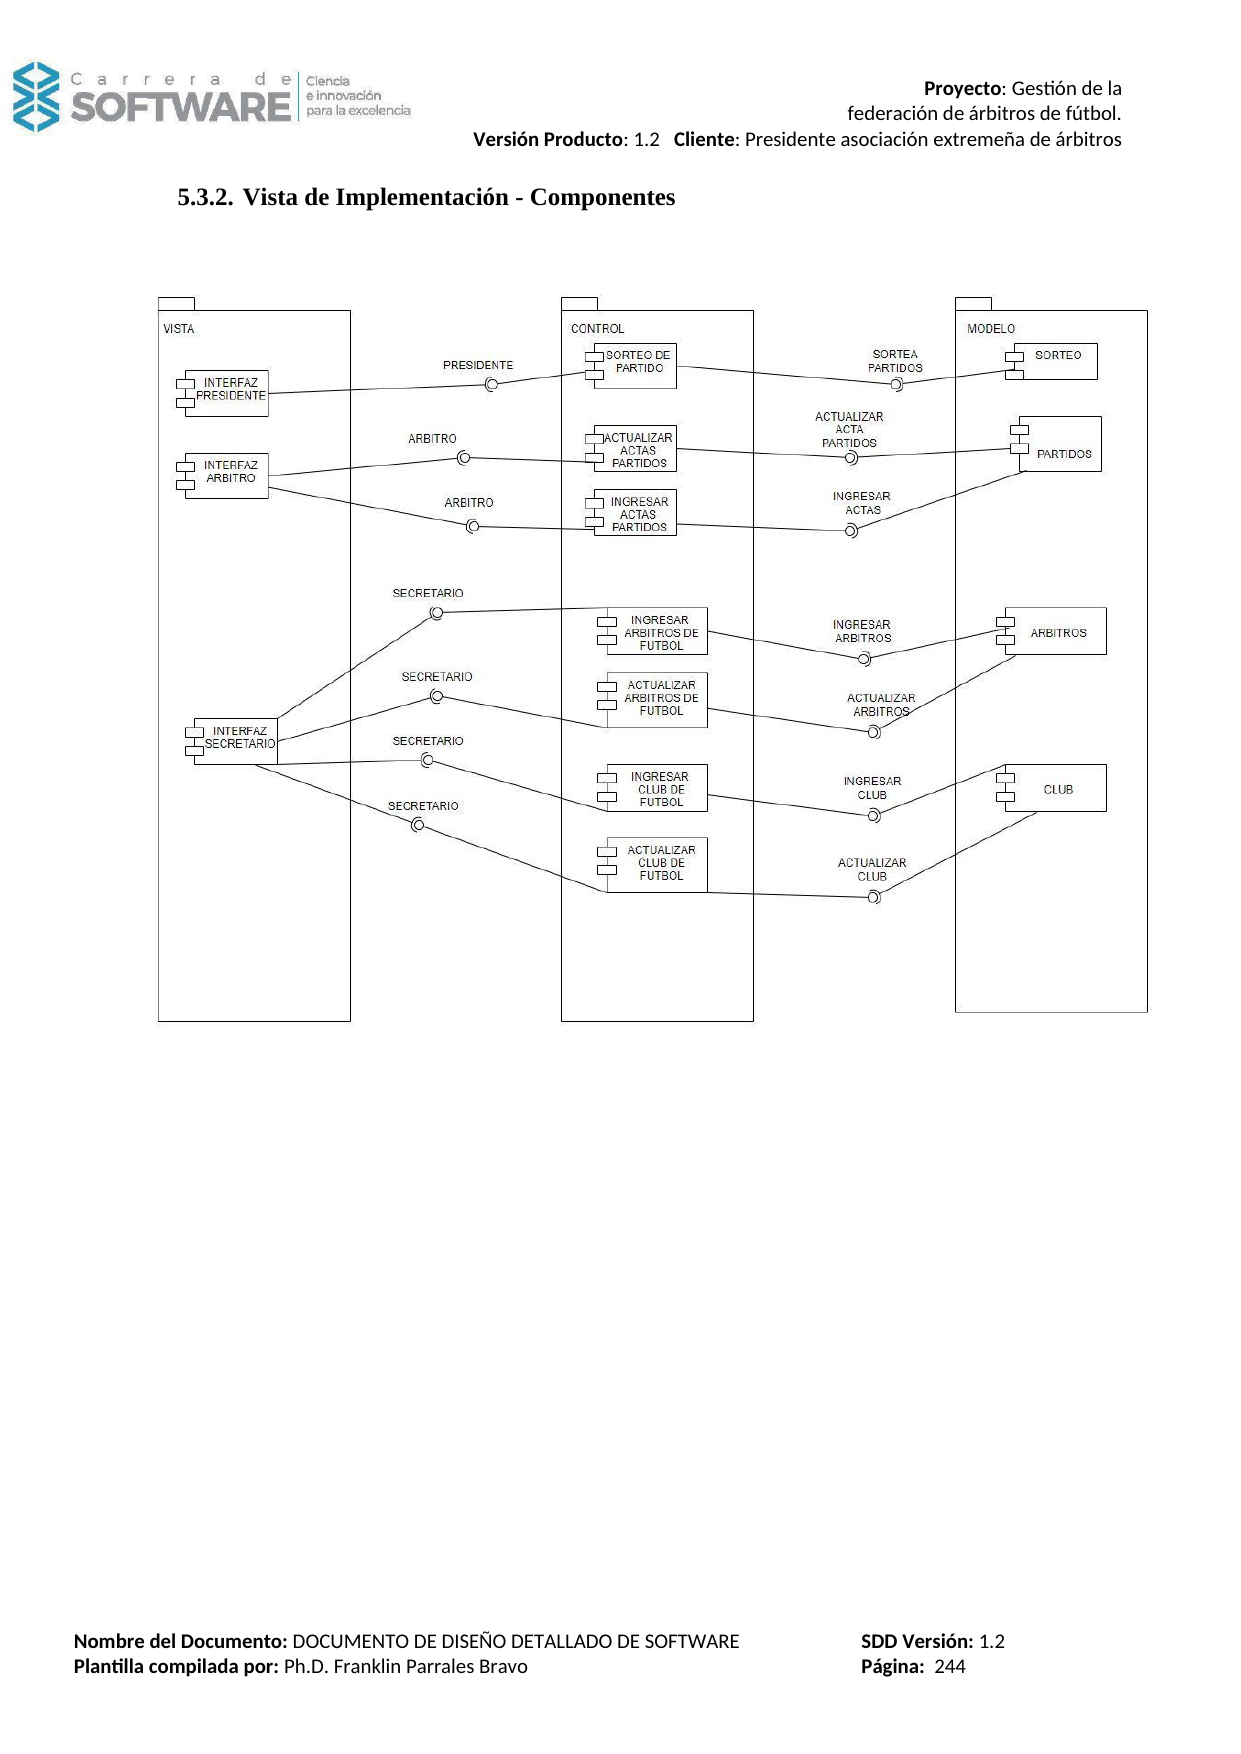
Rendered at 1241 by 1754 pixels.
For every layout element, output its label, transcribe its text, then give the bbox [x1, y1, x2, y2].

subtitle Vista de Implementación - Componentes [177, 182, 1122, 211]
picture [2, 46, 417, 154]
picture [148, 280, 1198, 1034]
